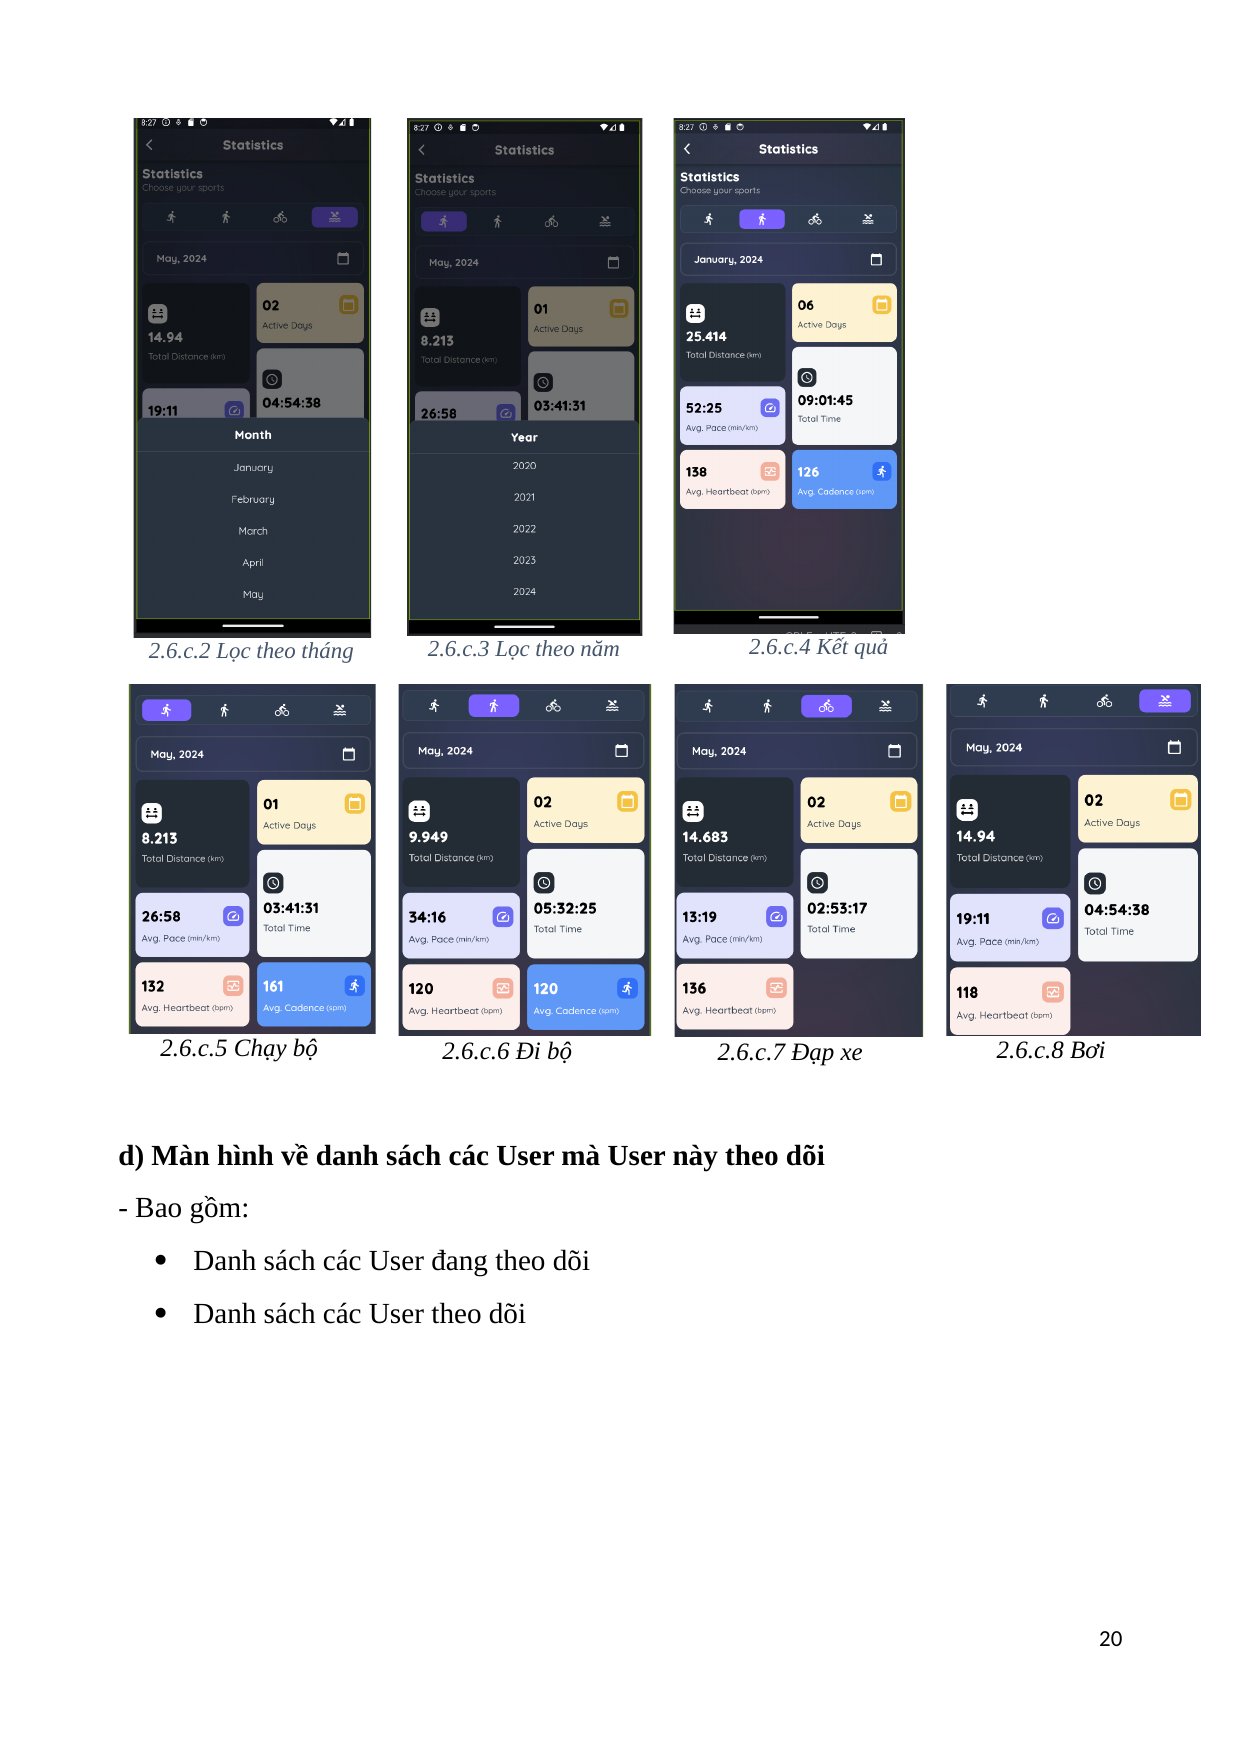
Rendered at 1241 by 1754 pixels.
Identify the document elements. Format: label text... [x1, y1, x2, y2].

text - Bao gồm: [118, 1190, 1122, 1224]
picture [133, 118, 372, 638]
picture [674, 684, 924, 1037]
picture [398, 684, 652, 1036]
table_header 2.6.c.2 Lọc theo tháng [118, 118, 387, 684]
table_header 2.6.c.4 Kết quả [663, 118, 977, 684]
picture [946, 684, 1201, 1036]
list Danh sách các User theo dõi [156, 1296, 1122, 1330]
table_header 2.6.c.3 Lọc theo năm [387, 118, 662, 684]
table_cell 2.6.c.5 Chạy bộ [118, 685, 387, 1085]
table_cell 2.6.c.6 Đi bộ [387, 685, 662, 1085]
picture [128, 684, 376, 1034]
text d) Màn hình về danh sách các User mà User này theo dõi [118, 1138, 1122, 1171]
picture [673, 118, 905, 634]
table_cell 2.6.c.8 Bơi [935, 685, 1212, 1085]
list Danh sách các User đang theo dõi [156, 1243, 1122, 1277]
picture [407, 118, 643, 636]
table_cell 2.6.c.7 Đạp xe [663, 685, 935, 1085]
